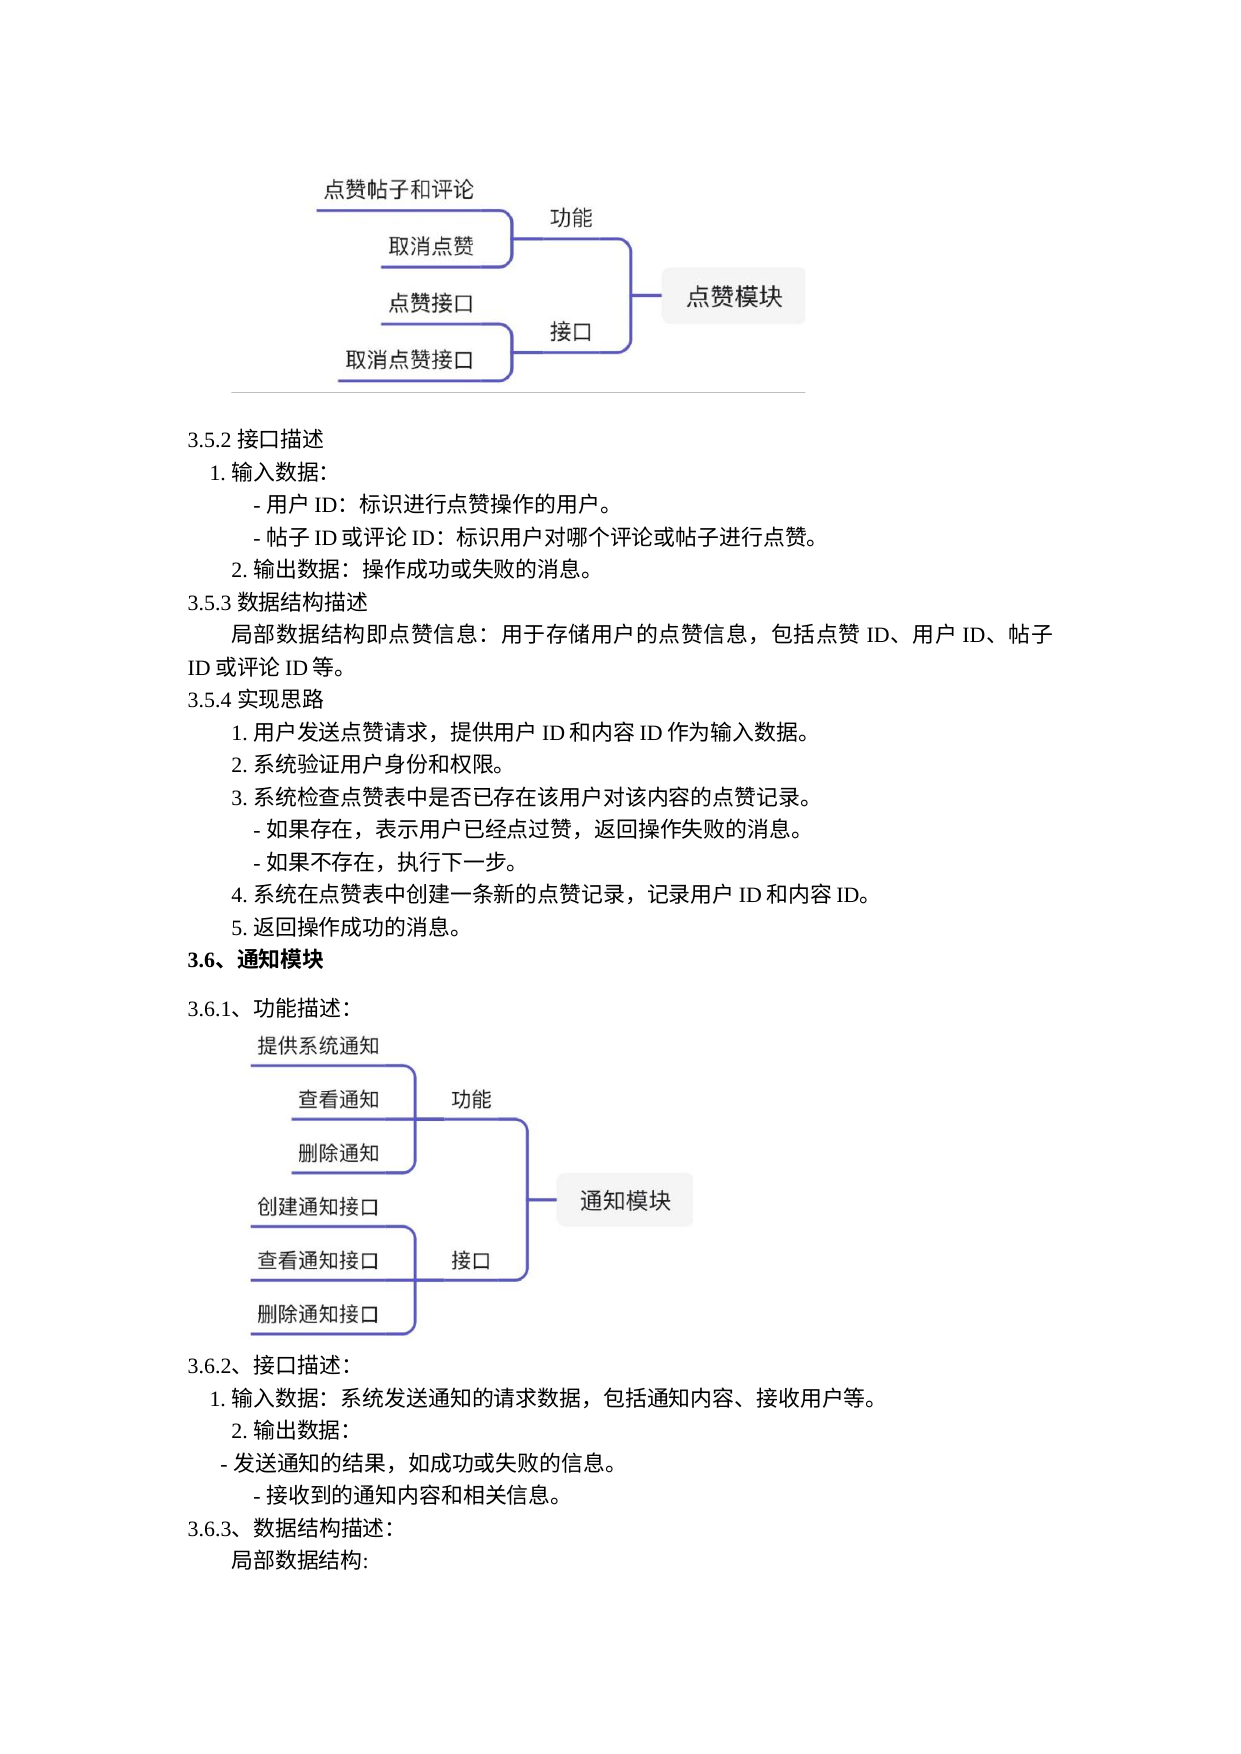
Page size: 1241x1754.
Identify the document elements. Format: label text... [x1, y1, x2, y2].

text 3.5.3 数据结构描述 [187, 584, 1053, 617]
text 局部数据结构: [187, 1543, 1053, 1575]
picture [231, 1022, 693, 1348]
text 1. 用户发送点赞请求，提供用户ID和内容ID作为输入数据。 [187, 714, 1053, 747]
text 3.6、通知模块 [187, 942, 1053, 974]
text 局部数据结构即点赞信息：用于存储用户的点赞信息，包括点赞ID、用户ID、帖子ID或评论ID等。 [187, 617, 1053, 682]
text 2. 系统验证用户身份和权限。 [187, 747, 1053, 779]
text 1. 输入数据： [187, 454, 1053, 487]
text 3. 系统检查点赞表中是否已存在该用户对该内容的点赞记录。 [187, 779, 1053, 812]
text 2. 输出数据： [187, 1413, 1053, 1445]
text 1. 输入数据：系统发送通知的请求数据，包括通知内容、接收用户等。 [187, 1380, 1053, 1413]
text 3.6.3、数据结构描述： [187, 1510, 1053, 1543]
text - 发送通知的结果，如成功或失败的信息。 [187, 1445, 1053, 1478]
text 5. 返回操作成功的消息。 [187, 909, 1053, 942]
text 3.5.4 实现思路 [187, 682, 1053, 714]
text 3.5.2 接口描述 [187, 422, 1053, 454]
text - 帖子ID或评论ID：标识用户对哪个评论或帖子进行点赞。 [187, 519, 1053, 552]
text - 如果存在，表示用户已经点过赞，返回操作失败的消息。 [187, 812, 1053, 844]
text - 接收到的通知内容和相关信息。 [187, 1478, 1053, 1510]
text 3.6.2、接口描述： [187, 1348, 1053, 1380]
picture [231, 162, 806, 393]
text 3.6.1、功能描述： [187, 990, 1053, 1023]
text - 用户ID：标识进行点赞操作的用户。 [187, 487, 1053, 519]
text 4. 系统在点赞表中创建一条新的点赞记录，记录用户ID和内容ID。 [187, 877, 1053, 909]
text 2. 输出数据：操作成功或失败的消息。 [187, 552, 1053, 584]
text - 如果不存在，执行下一步。 [187, 844, 1053, 877]
